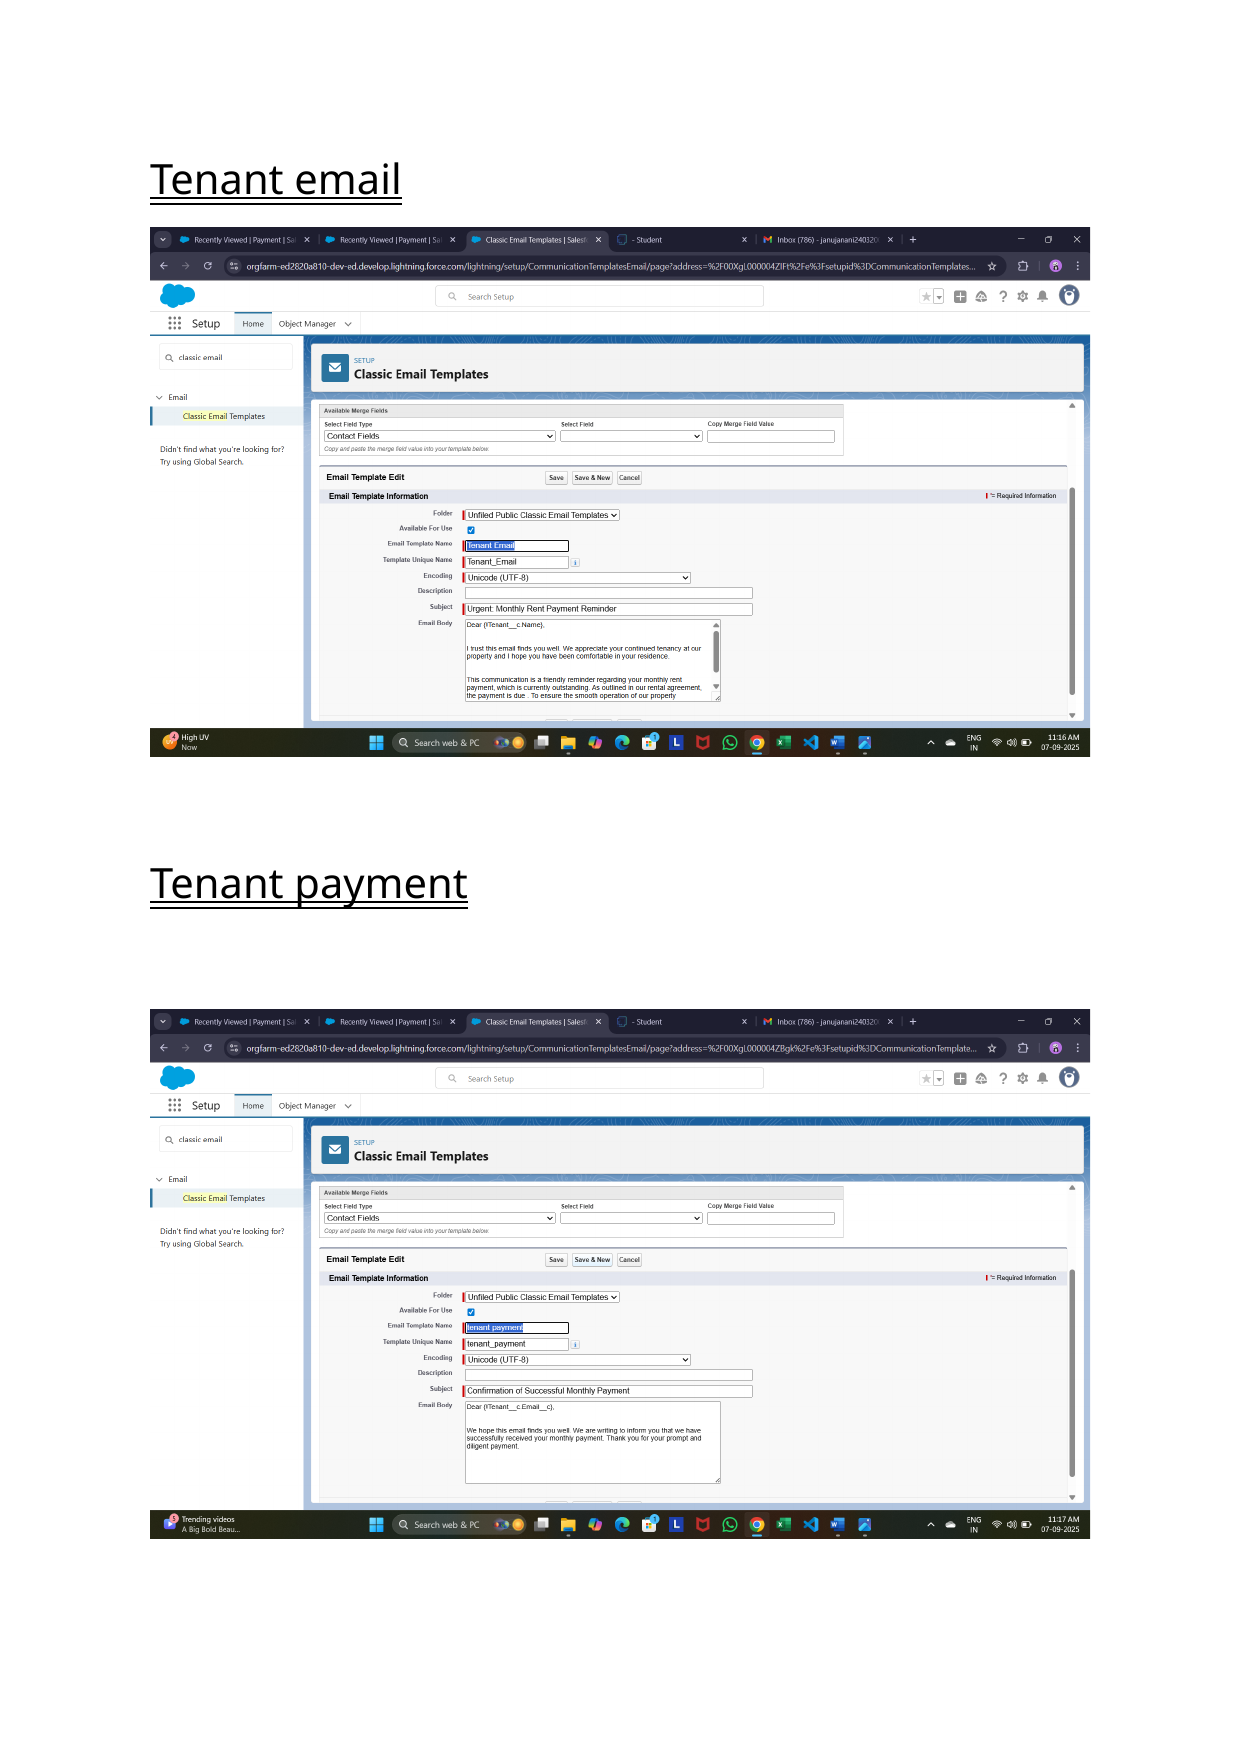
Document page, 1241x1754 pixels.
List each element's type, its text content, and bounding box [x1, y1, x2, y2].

picture [150, 227, 1091, 757]
picture [150, 1009, 1091, 1539]
text Tenant payment [150, 854, 1090, 911]
text Tenant email [150, 150, 1090, 207]
